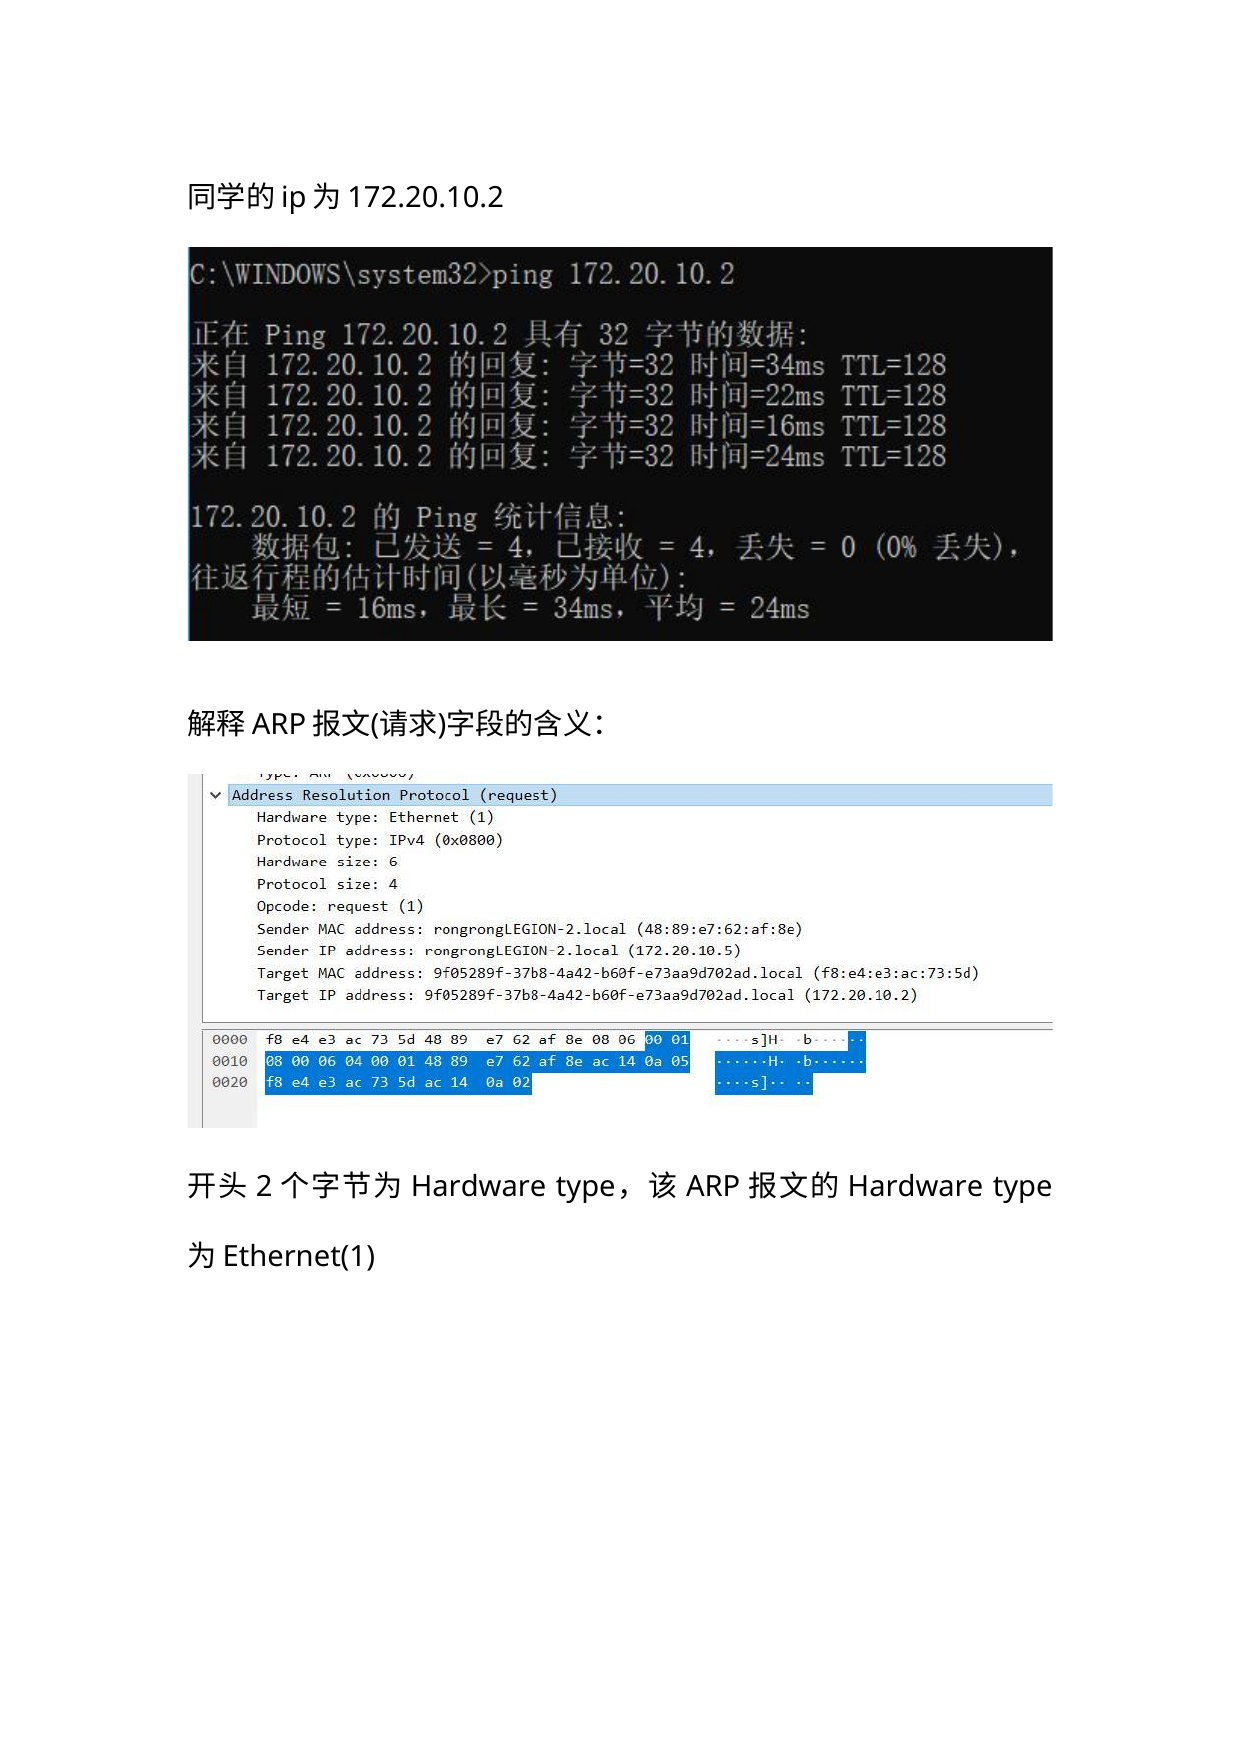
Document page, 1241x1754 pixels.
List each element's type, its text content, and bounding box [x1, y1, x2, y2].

text 解释ARP报文(请求)字段的含义： [187, 689, 1053, 754]
picture [187, 774, 1053, 1128]
picture [187, 247, 1053, 641]
text 同学的ip为172.20.10.2 [187, 162, 1053, 227]
text 开头2个字节为Hardware type，该ARP报文的Hardware type为Ethernet(1) [187, 1152, 1053, 1287]
